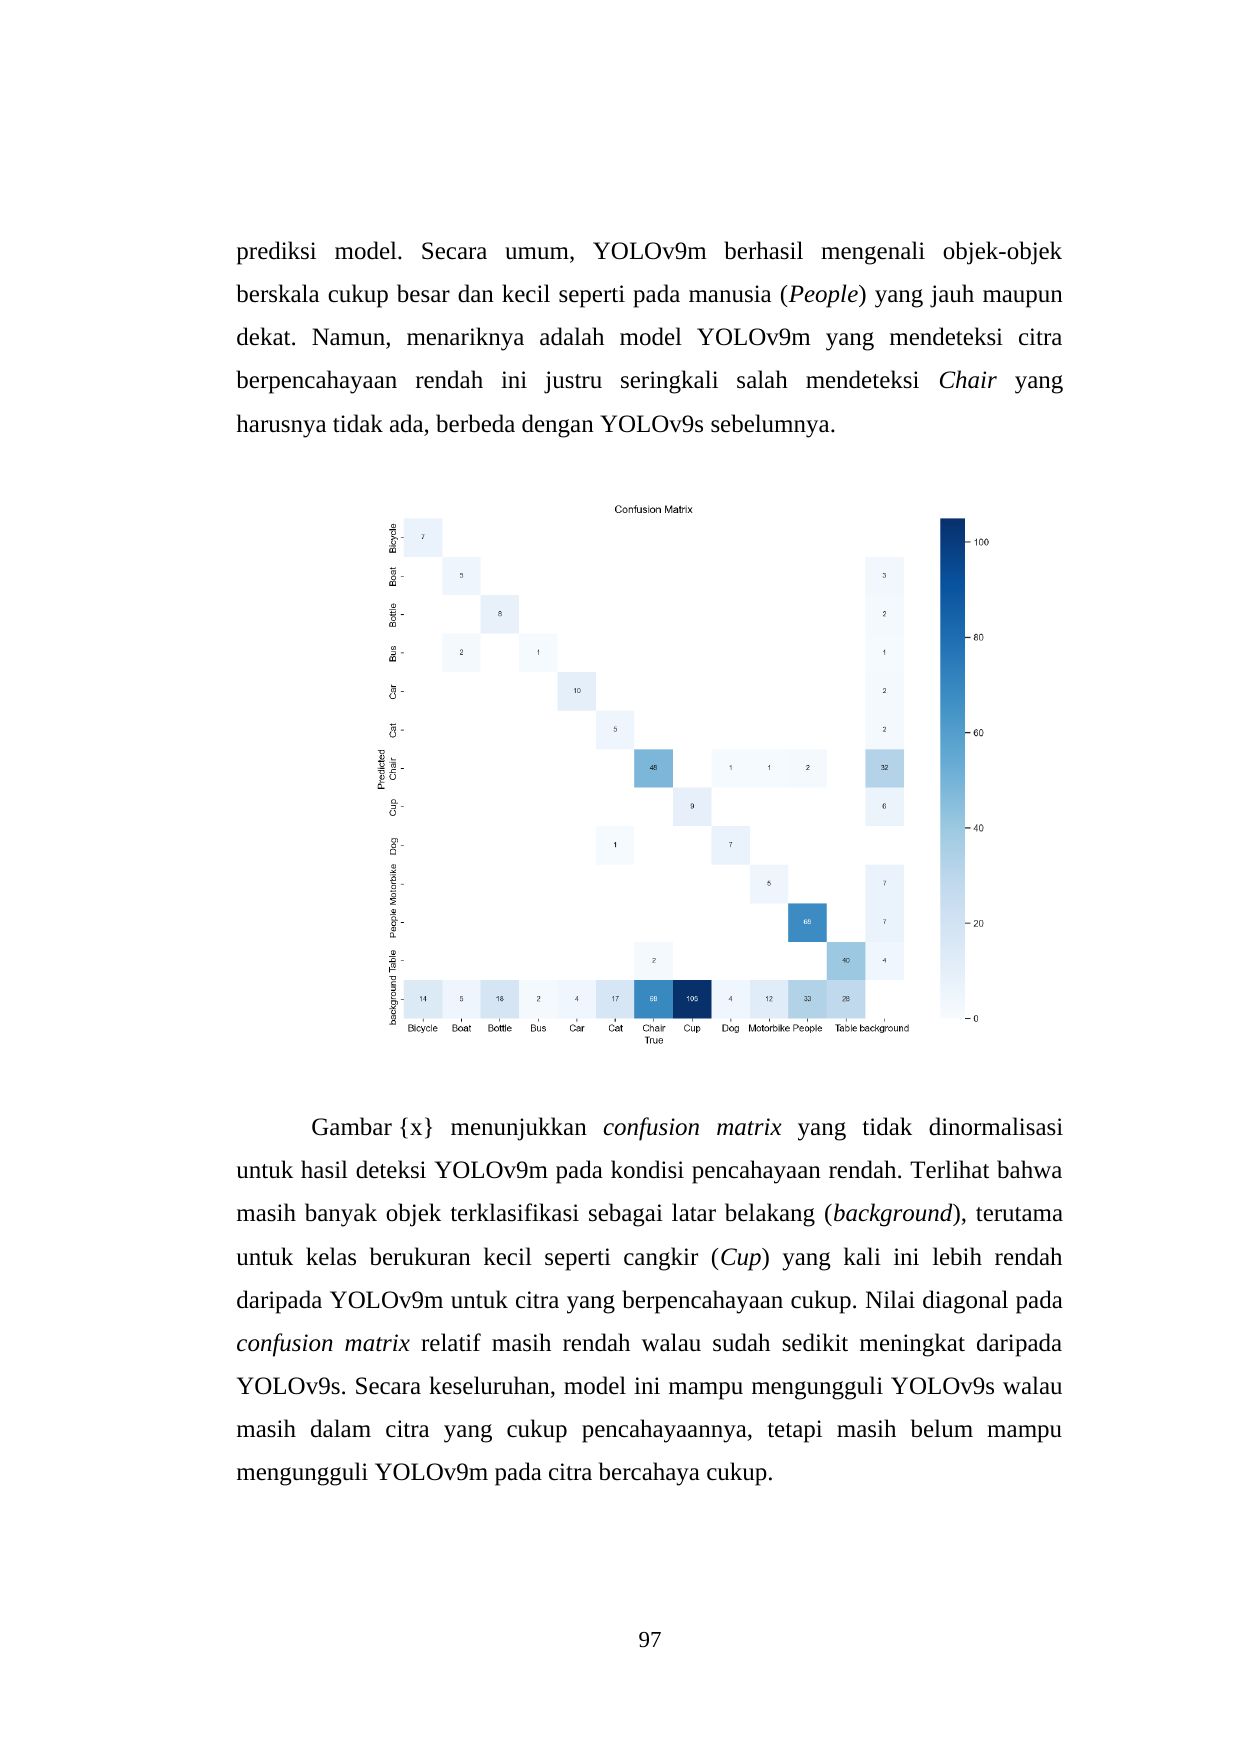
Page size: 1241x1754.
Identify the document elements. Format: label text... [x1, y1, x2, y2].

text Gambar {x} menunjukkan confusion matrix yang tidak dinormalisasi untuk hasil deteksi YOLOv9m pada kondisi pencahayaan rendah. Terlihat bahwa masih banyak objek terklasifikasi sebagai latar belakang (background), terutama untuk kelas berukuran kecil seperti cangkir (Cup) yang kali ini lebih rendah daripada YOLOv9m untuk citra yang berpencahayaan cukup. Nilai diagonal pada confusion matrix relatif masih rendah walau sudah sedikit meningkat daripada YOLOv9s. Secara keseluruhan, model ini mampu mengungguli YOLOv9s walau masih dalam citra yang cukup pencahayaannya, tetapi masih belum mampu mengungguli YOLOv9m pada citra bercahaya cukup. [236, 1112, 1063, 1486]
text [236, 236, 1063, 437]
picture [311, 495, 1060, 1056]
